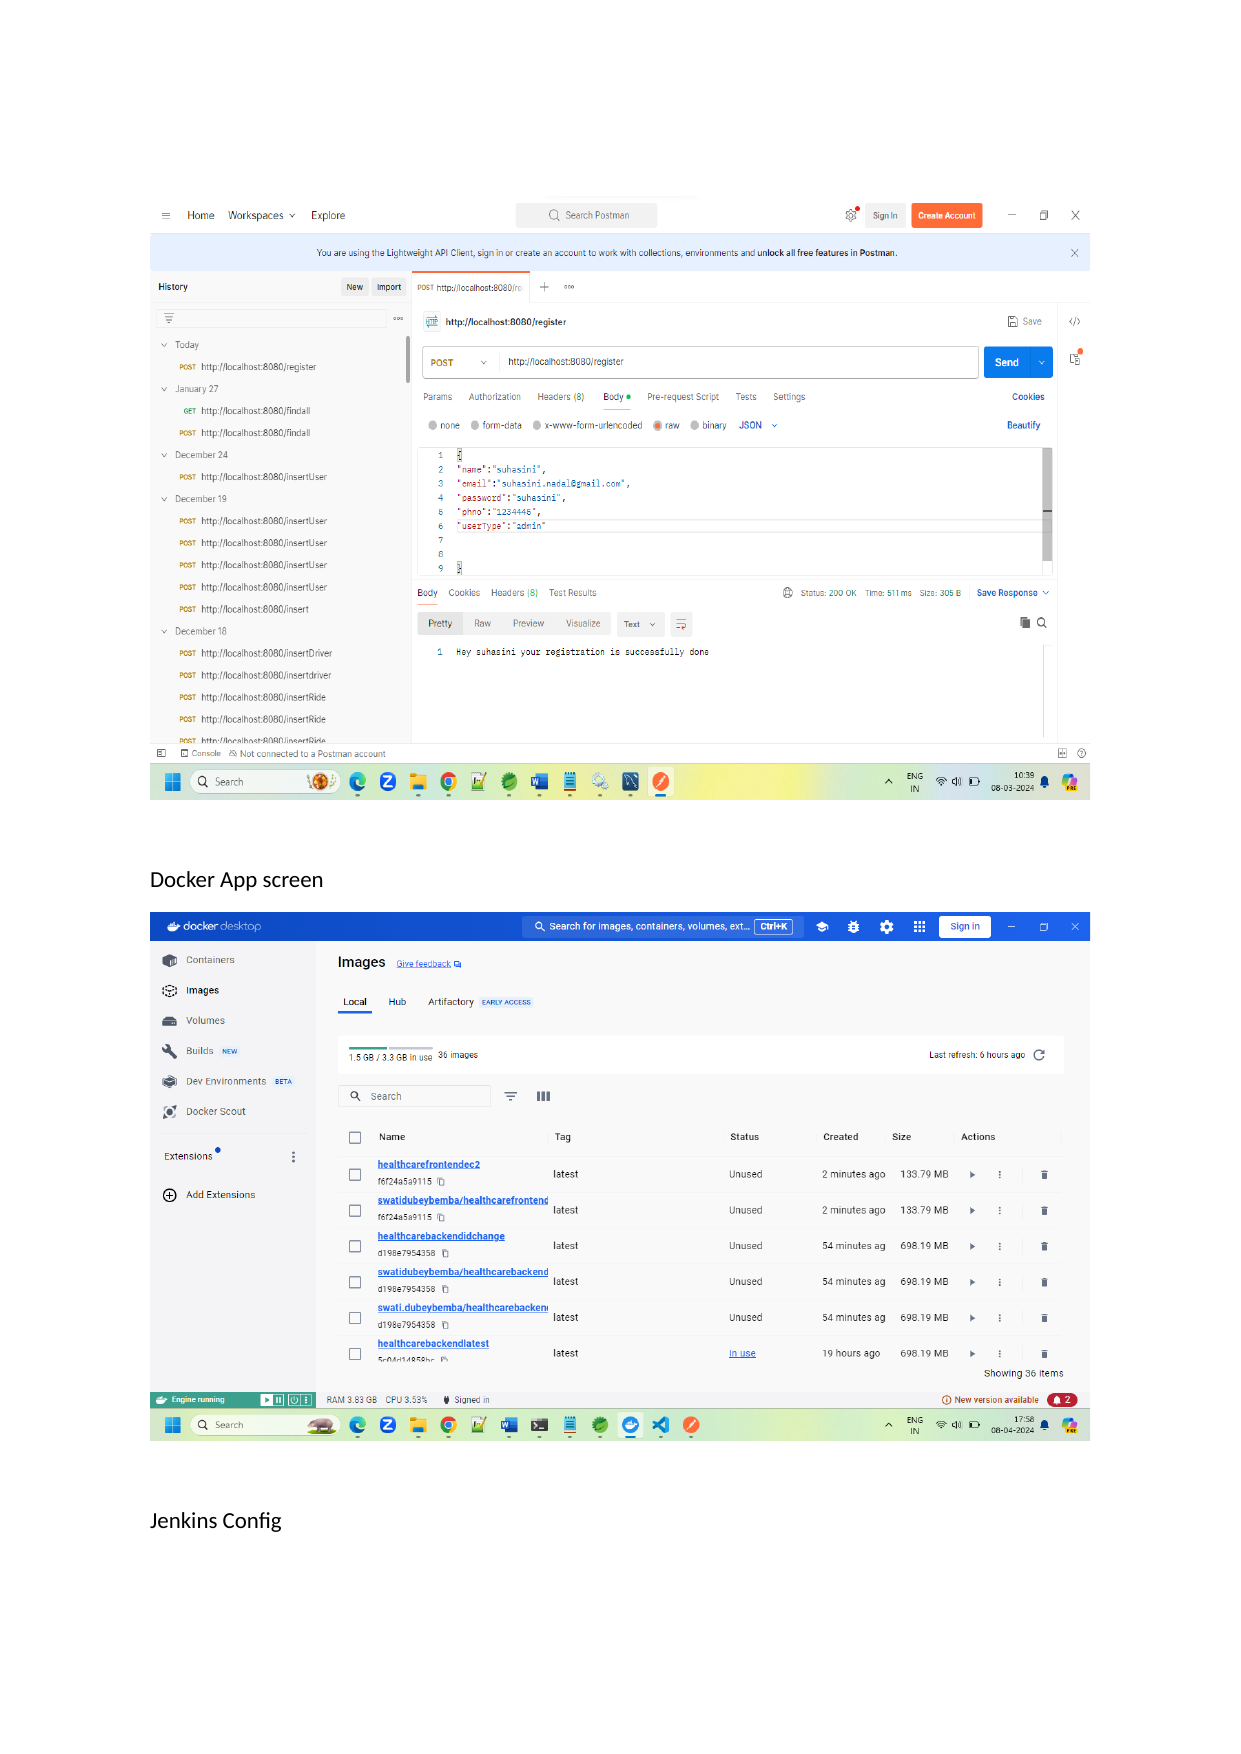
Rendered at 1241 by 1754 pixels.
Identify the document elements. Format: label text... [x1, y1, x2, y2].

text Jenkins Config [150, 1507, 1090, 1535]
picture [150, 196, 1091, 800]
picture [150, 912, 1091, 1441]
text Docker App screen [150, 865, 1090, 893]
